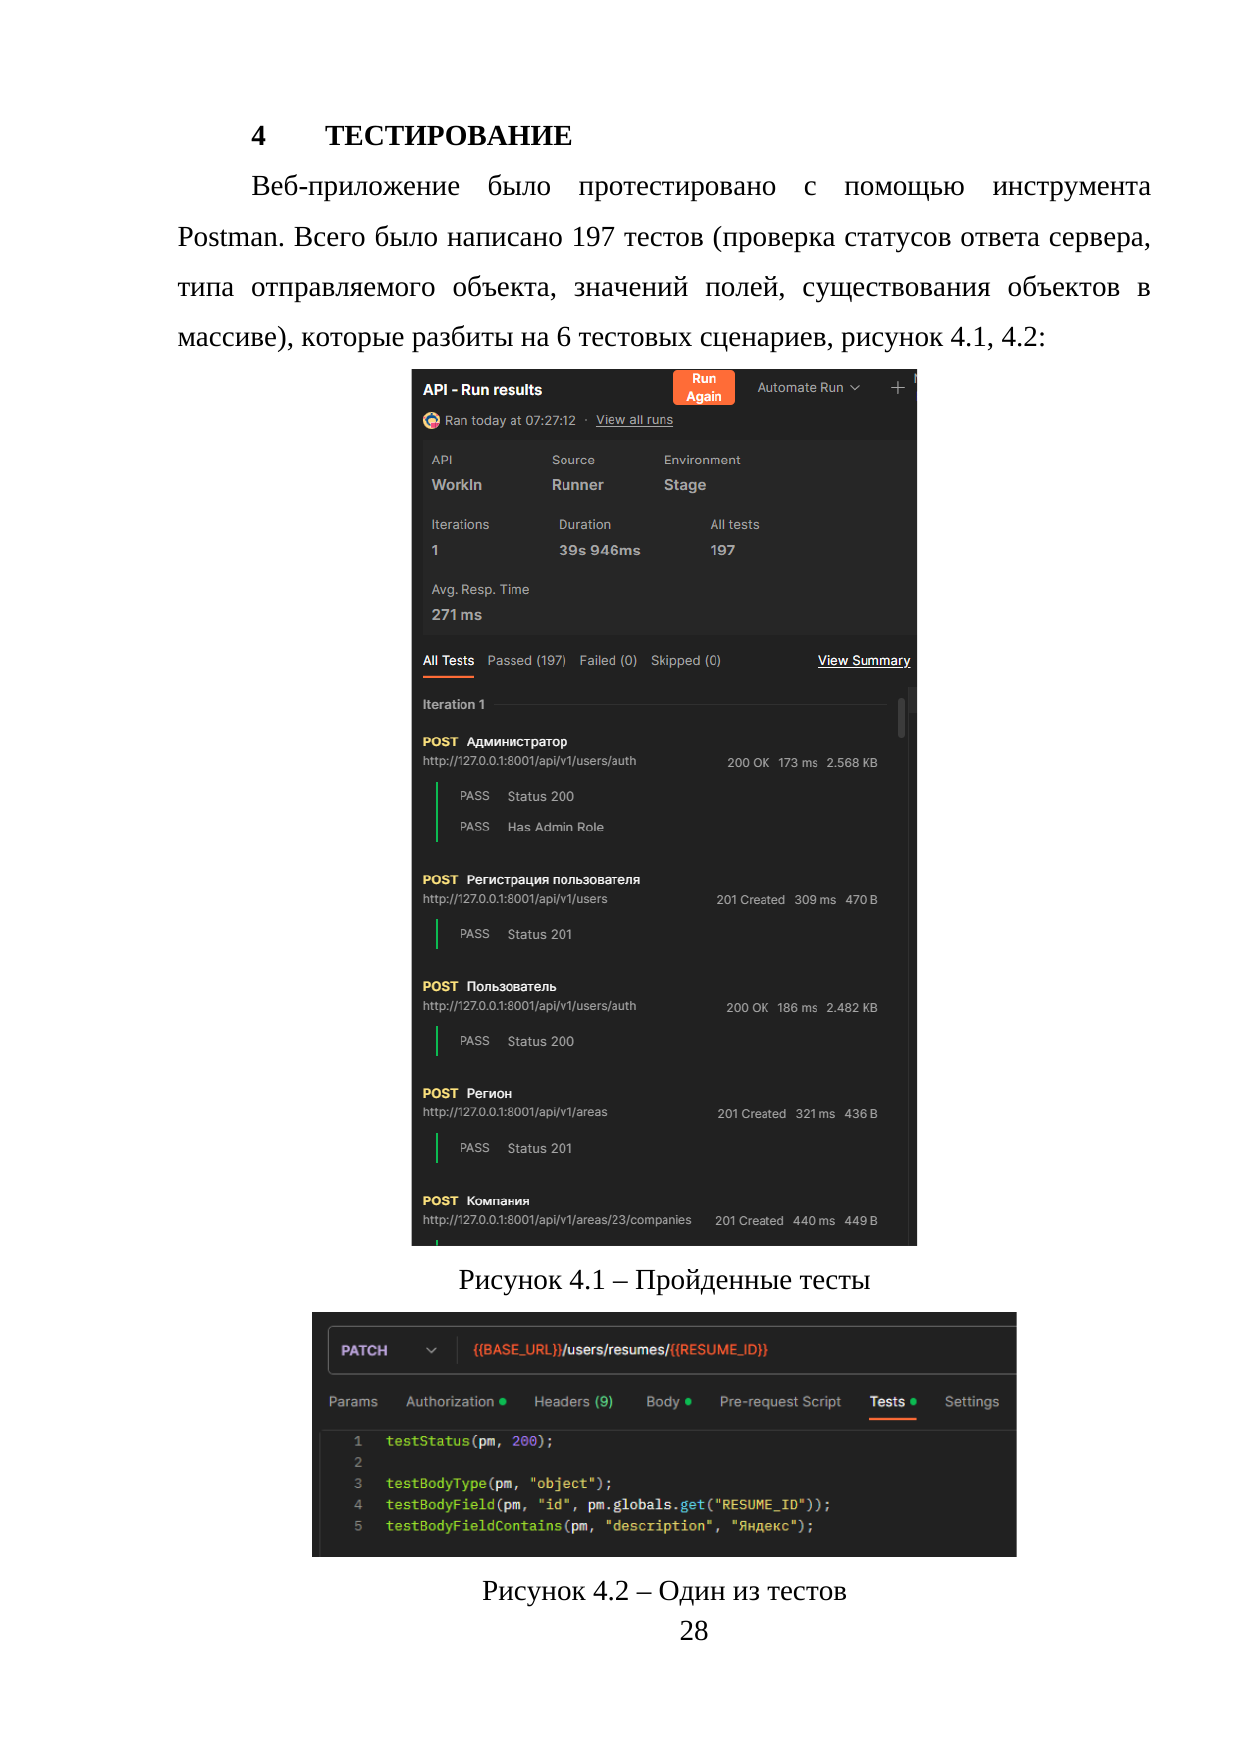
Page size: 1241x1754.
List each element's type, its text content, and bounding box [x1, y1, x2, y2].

picture [312, 1312, 1017, 1557]
text Веб-приложение было протестировано с помощью инструмента Postman. Всего было написано 197 тестов (проверка статусов ответа сервера, типа отправляемого объекта, значений полей, существования объектов в массиве), которые разбиты на 6 тестовых сценариев, рисунок 4.1, 4.2: [177, 168, 1152, 353]
text Рисунок 4.2 – Один из тестов [177, 1573, 1152, 1607]
picture [411, 369, 918, 1246]
text Рисунок 4.1 – Пройденные тесты [177, 1262, 1152, 1296]
list Тестирование [177, 118, 1152, 152]
